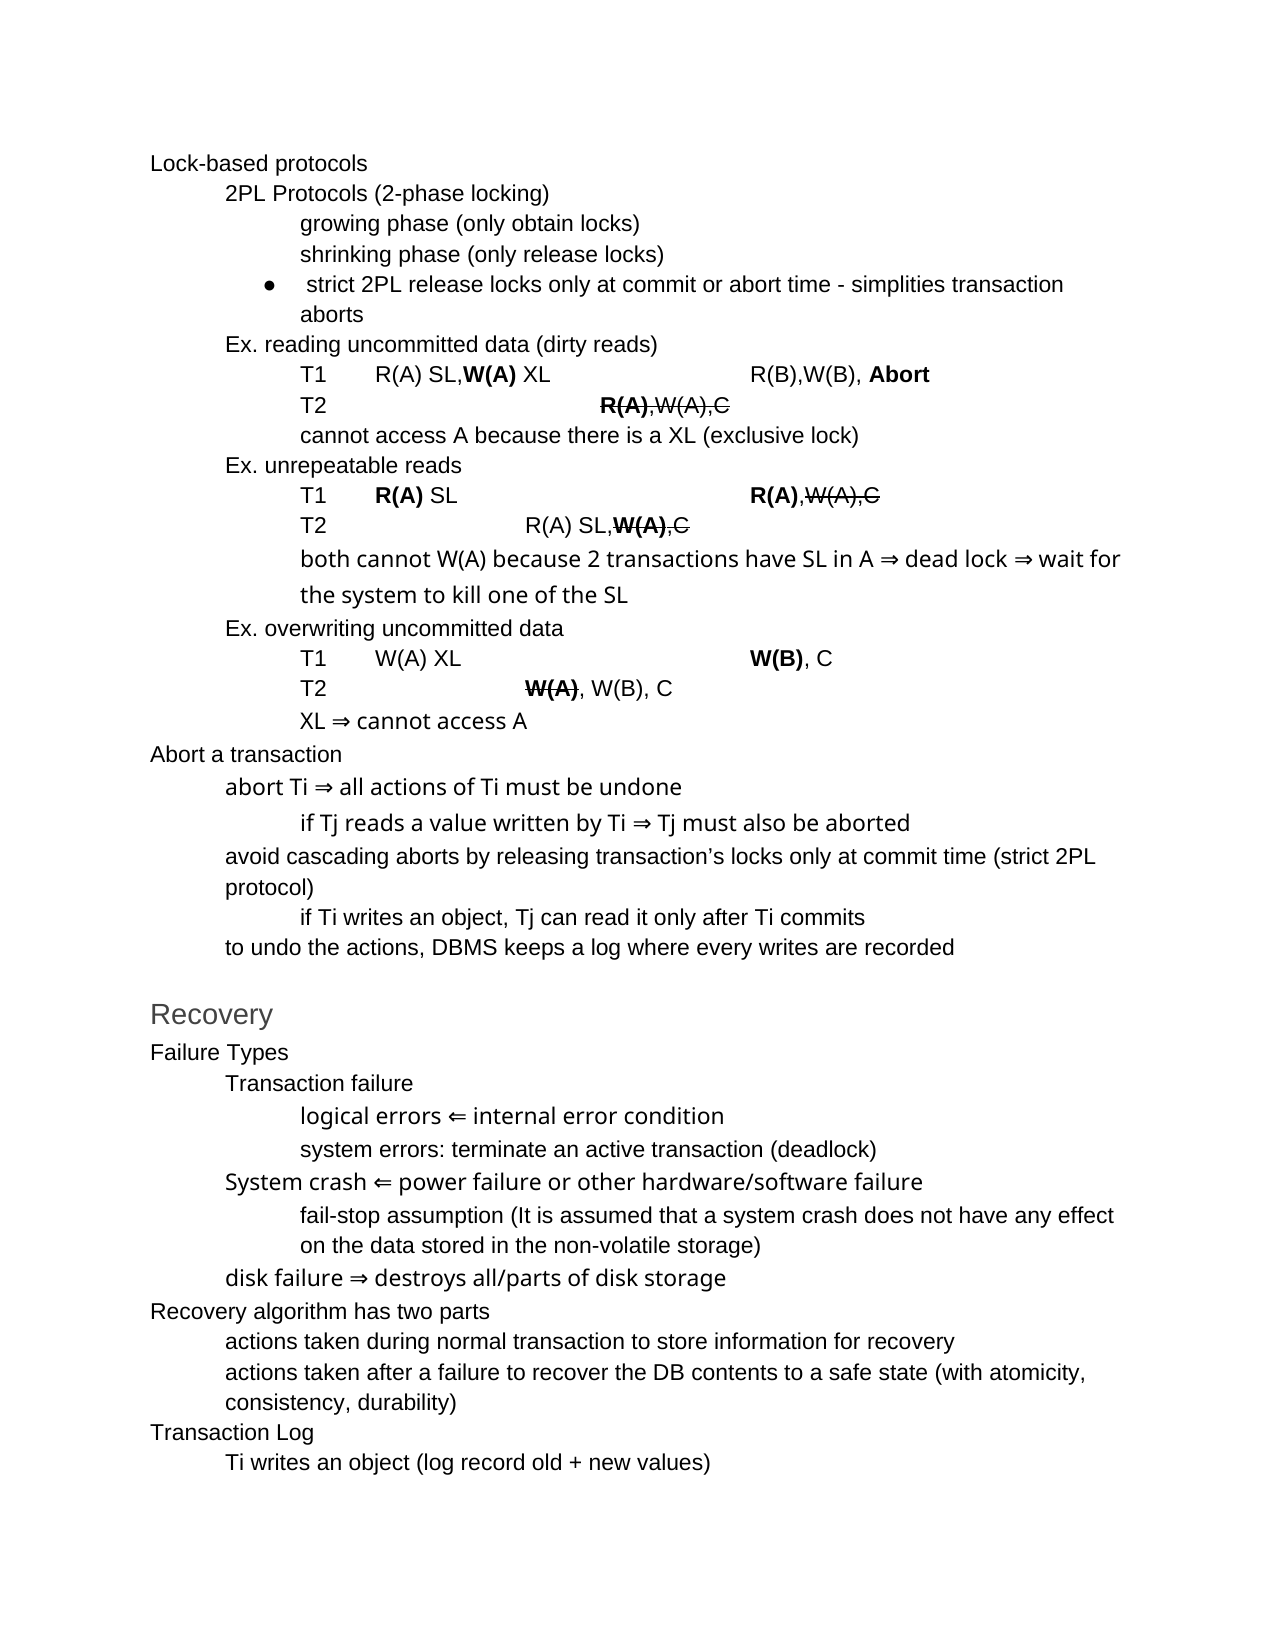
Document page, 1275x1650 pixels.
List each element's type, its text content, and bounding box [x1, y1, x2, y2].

text cannot access A because there is a XL (exclusive lock) [300, 422, 1125, 448]
text Ex. unrepeatable reads [225, 452, 1125, 478]
text if Ti writes an object, Tj can read it only after Ti commits [300, 904, 1125, 930]
list strict 2PL release locks only at commit or abort time - simplities transaction aborts [262, 271, 1125, 327]
text fail-stop assumption (It is assumed that a system crash does not have any effect on the data stored in the non-volatile storage) [300, 1202, 1125, 1258]
text Lock-based protocols [150, 150, 1125, 176]
text actions taken during normal transaction to store information for recovery [225, 1328, 1125, 1355]
text Ex. reading uncommitted data (dirty reads) [225, 331, 1125, 358]
text Abort a transaction [150, 741, 1125, 767]
text Recovery algorithm has two parts [150, 1298, 1125, 1324]
text system errors: terminate an active transaction (deadlock) [300, 1136, 1125, 1162]
text 2PL Protocols (2-phase locking) [225, 180, 1125, 207]
text Failure Types [150, 1039, 1125, 1066]
text T2 R(A),W(A),C [300, 392, 1125, 418]
text both cannot W(A) because 2 transactions have SL in A ⇒ dead lock ⇒ wait for the system to kill one of the SL [300, 543, 1125, 610]
text disk failure ⇒ destroys all/parts of disk storage [225, 1262, 1125, 1293]
subtitle Recovery [150, 997, 1125, 1031]
text T1 W(A) XL W(B), C [300, 645, 1125, 671]
text System crash ⇐ power failure or other hardware/software failure [225, 1166, 1125, 1197]
text T2 W(A), W(B), C [300, 675, 1125, 701]
text Ti writes an object (log record old + new values) [225, 1449, 1125, 1476]
text logical errors ⇐ internal error condition [300, 1100, 1125, 1131]
text T1 R(A) SL R(A),W(A),C [300, 482, 1125, 509]
text Transaction failure [225, 1069, 1125, 1096]
text shrinking phase (only release locks) [300, 241, 1125, 267]
text XL ⇒ cannot access A [300, 705, 1125, 736]
text Transaction Log [150, 1419, 1125, 1445]
text T2 R(A) SL,W(A),C [300, 512, 1125, 539]
text Ex. overwriting uncommitted data [225, 614, 1125, 641]
text actions taken after a failure to recover the DB contents to a safe state (with atomicity, consistency, durability) [225, 1358, 1125, 1415]
text if Tj reads a value written by Ti ⇒ Tj must also be aborted [300, 807, 1125, 838]
text abort Ti ⇒ all actions of Ti must be undone [225, 771, 1125, 803]
text growing phase (only obtain locks) [300, 210, 1125, 237]
text avoid cascading aborts by releasing transaction’s locks only at commit time (strict 2PL protocol) [225, 843, 1125, 900]
text T1 R(A) SL,W(A) XL R(B),W(B), Abort [300, 361, 1125, 388]
text to undo the actions, DBMS keeps a log where every writes are recorded [225, 934, 1125, 960]
